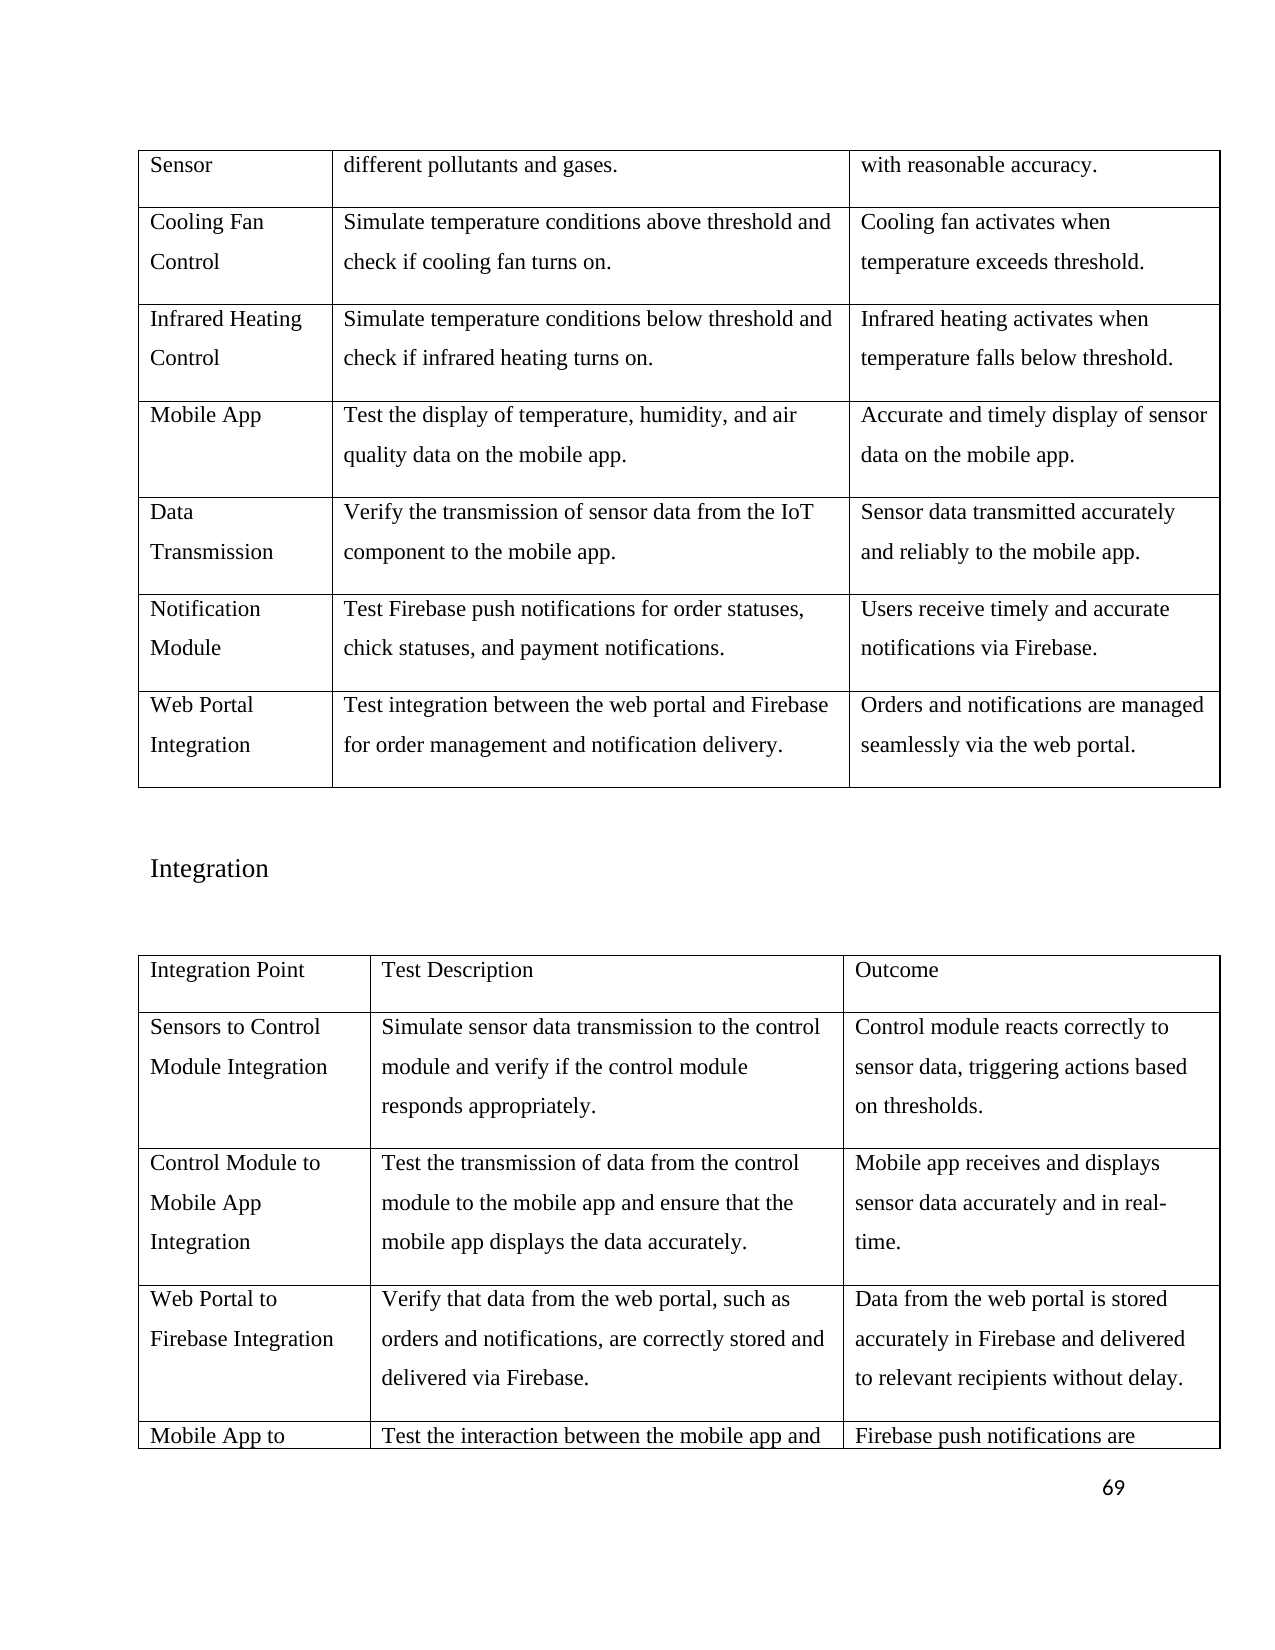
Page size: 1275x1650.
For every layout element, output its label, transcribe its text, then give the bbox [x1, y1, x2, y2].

table_cell Test integration between the web portal and Firebase for order management and notification delivery. [333, 692, 849, 787]
table_cell Web Portal Integration [139, 692, 332, 787]
table_cell Cooling Fan Control [139, 208, 332, 304]
table_cell Notification Module [139, 595, 332, 691]
table_cell Control Module to Mobile App Integration [139, 1149, 370, 1284]
table_cell Accurate and timely display of sensor data on the mobile app. [850, 402, 1219, 497]
subtitle Integration [150, 852, 1125, 883]
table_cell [371, 1422, 843, 1448]
table_cell Data from the web portal is stored accurately in Firebase and delivered to relevant recipients without delay. [844, 1286, 1219, 1421]
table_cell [139, 1422, 370, 1448]
table_cell Infrared heating activates when temperature falls below threshold. [850, 305, 1219, 401]
table_cell Test Firebase push notifications for order statuses, chick statuses, and payment notifications. [333, 595, 849, 691]
table_cell Verify that data from the web portal, such as orders and notifications, are correctly stored and delivered via Firebase. [371, 1286, 843, 1421]
table_cell Control module reacts correctly to sensor data, triggering actions based on thresholds. [844, 1013, 1219, 1148]
table_cell Sensors to Control Module Integration [139, 1013, 370, 1148]
table_cell Air Quality Sensor [139, 151, 332, 207]
table_header Test Description [371, 956, 843, 1012]
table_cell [850, 151, 1219, 207]
table_cell Web Portal to Firebase Integration [139, 1286, 370, 1421]
table_cell Simulate sensor data transmission to the control module and verify if the control module responds appropriately. [371, 1013, 843, 1148]
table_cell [844, 1422, 1219, 1448]
table_cell Simulate temperature conditions below threshold and check if infrared heating turns on. [333, 305, 849, 401]
table_cell Sensor data transmitted accurately and reliably to the mobile app. [850, 498, 1219, 594]
table_cell Test the transmission of data from the control module to the mobile app and ensure that the mobile app displays the data accurately. [371, 1149, 843, 1284]
table_cell Data Transmission [139, 498, 332, 594]
table_cell Verify the transmission of sensor data from the IoT component to the mobile app. [333, 498, 849, 594]
table_cell Simulate temperature conditions above threshold and check if cooling fan turns on. [333, 208, 849, 304]
table_cell Test the display of temperature, humidity, and air quality data on the mobile app. [333, 402, 849, 497]
table_cell Mobile app receives and displays sensor data accurately and in real-time. [844, 1149, 1219, 1284]
table_header Outcome [844, 956, 1219, 1012]
table_header Integration Point [139, 956, 370, 1012]
table_cell Orders and notifications are managed seamlessly via the web portal. [850, 692, 1219, 787]
table_cell Infrared Heating Control [139, 305, 332, 401]
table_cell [333, 151, 849, 207]
table_cell Users receive timely and accurate notifications via Firebase. [850, 595, 1219, 691]
table_cell Cooling fan activates when temperature exceeds threshold. [850, 208, 1219, 304]
table_cell Mobile App [139, 402, 332, 497]
